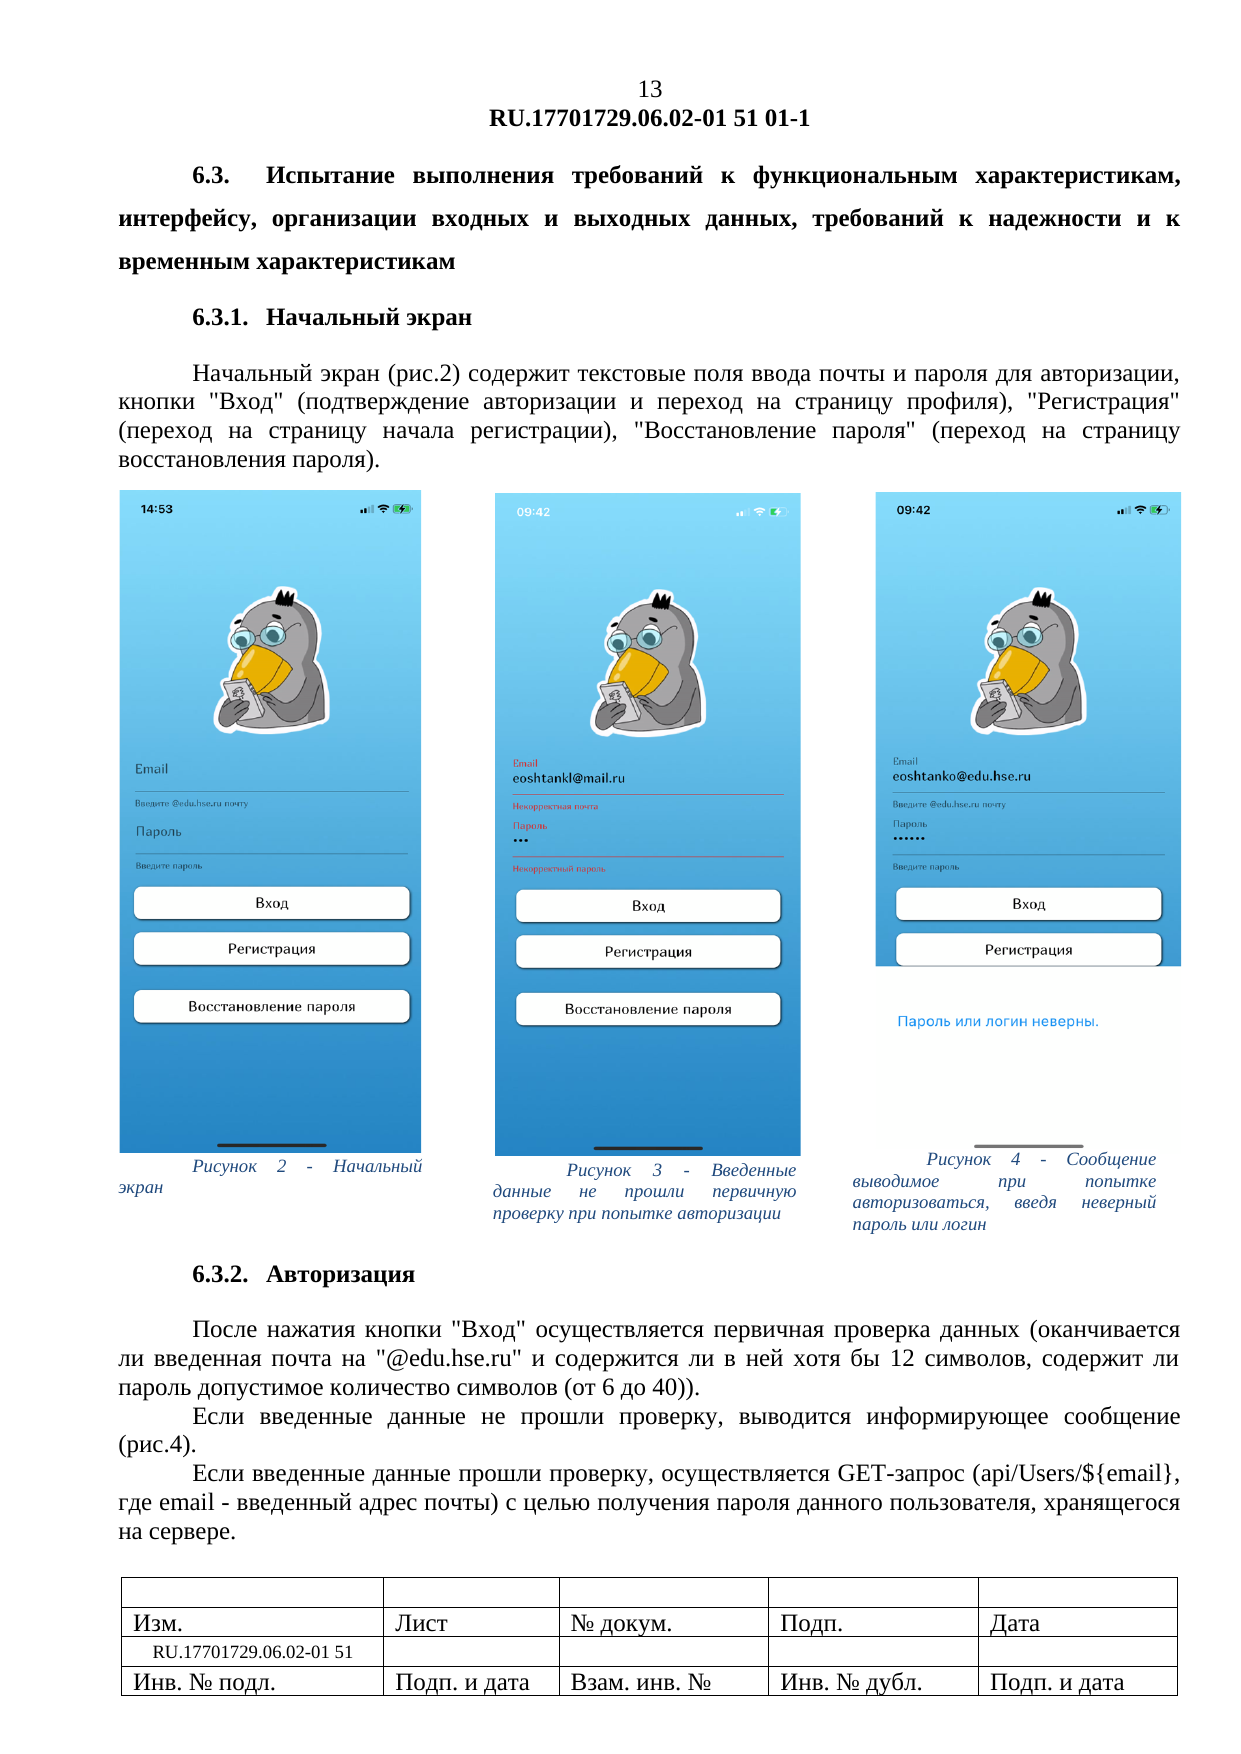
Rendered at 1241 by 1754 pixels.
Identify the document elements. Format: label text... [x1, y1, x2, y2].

text Испытание выполнения требований к функциональным характеристикам, интерфейсу, организации входных и выходных данных, требований к надежности и к временным характеристикам [118, 160, 1181, 275]
text Если введенные данные прошли проверку, осуществляется GET-запрос (api/Users/${email}, где email - введенный адрес почты) с целью получения пароля данного пользователя, хранящегося на сервере. [118, 1458, 1181, 1544]
text После нажатия кнопки "Вход" осуществляется первичная проверка данных (оканчивается ли введенная почта на "@edu.hse.ru" и содержится ли в ней хотя бы 12 символов, содержит ли пароль допустимое количество символов (от 6 до 40)). [118, 1314, 1181, 1401]
picture [875, 492, 1182, 1154]
picture [495, 493, 801, 1156]
picture [118, 490, 421, 1150]
text Начальный экран (рис.2) содержит текстовые поля ввода почты и пароля для авторизации, кнопки "Вход" (подтверждение авторизации и переход на страницу профиля), "Регистрация" (переход на страницу начала регистрации), "Восстановление пароля" (переход на страницу восстановления пароля). [118, 358, 1181, 473]
text Если введенные данные не прошли проверку, выводится информирующее сообщение (рис.4). [118, 1401, 1181, 1458]
text Начальный экран [118, 302, 1181, 331]
text Авторизация [118, 1259, 1181, 1288]
